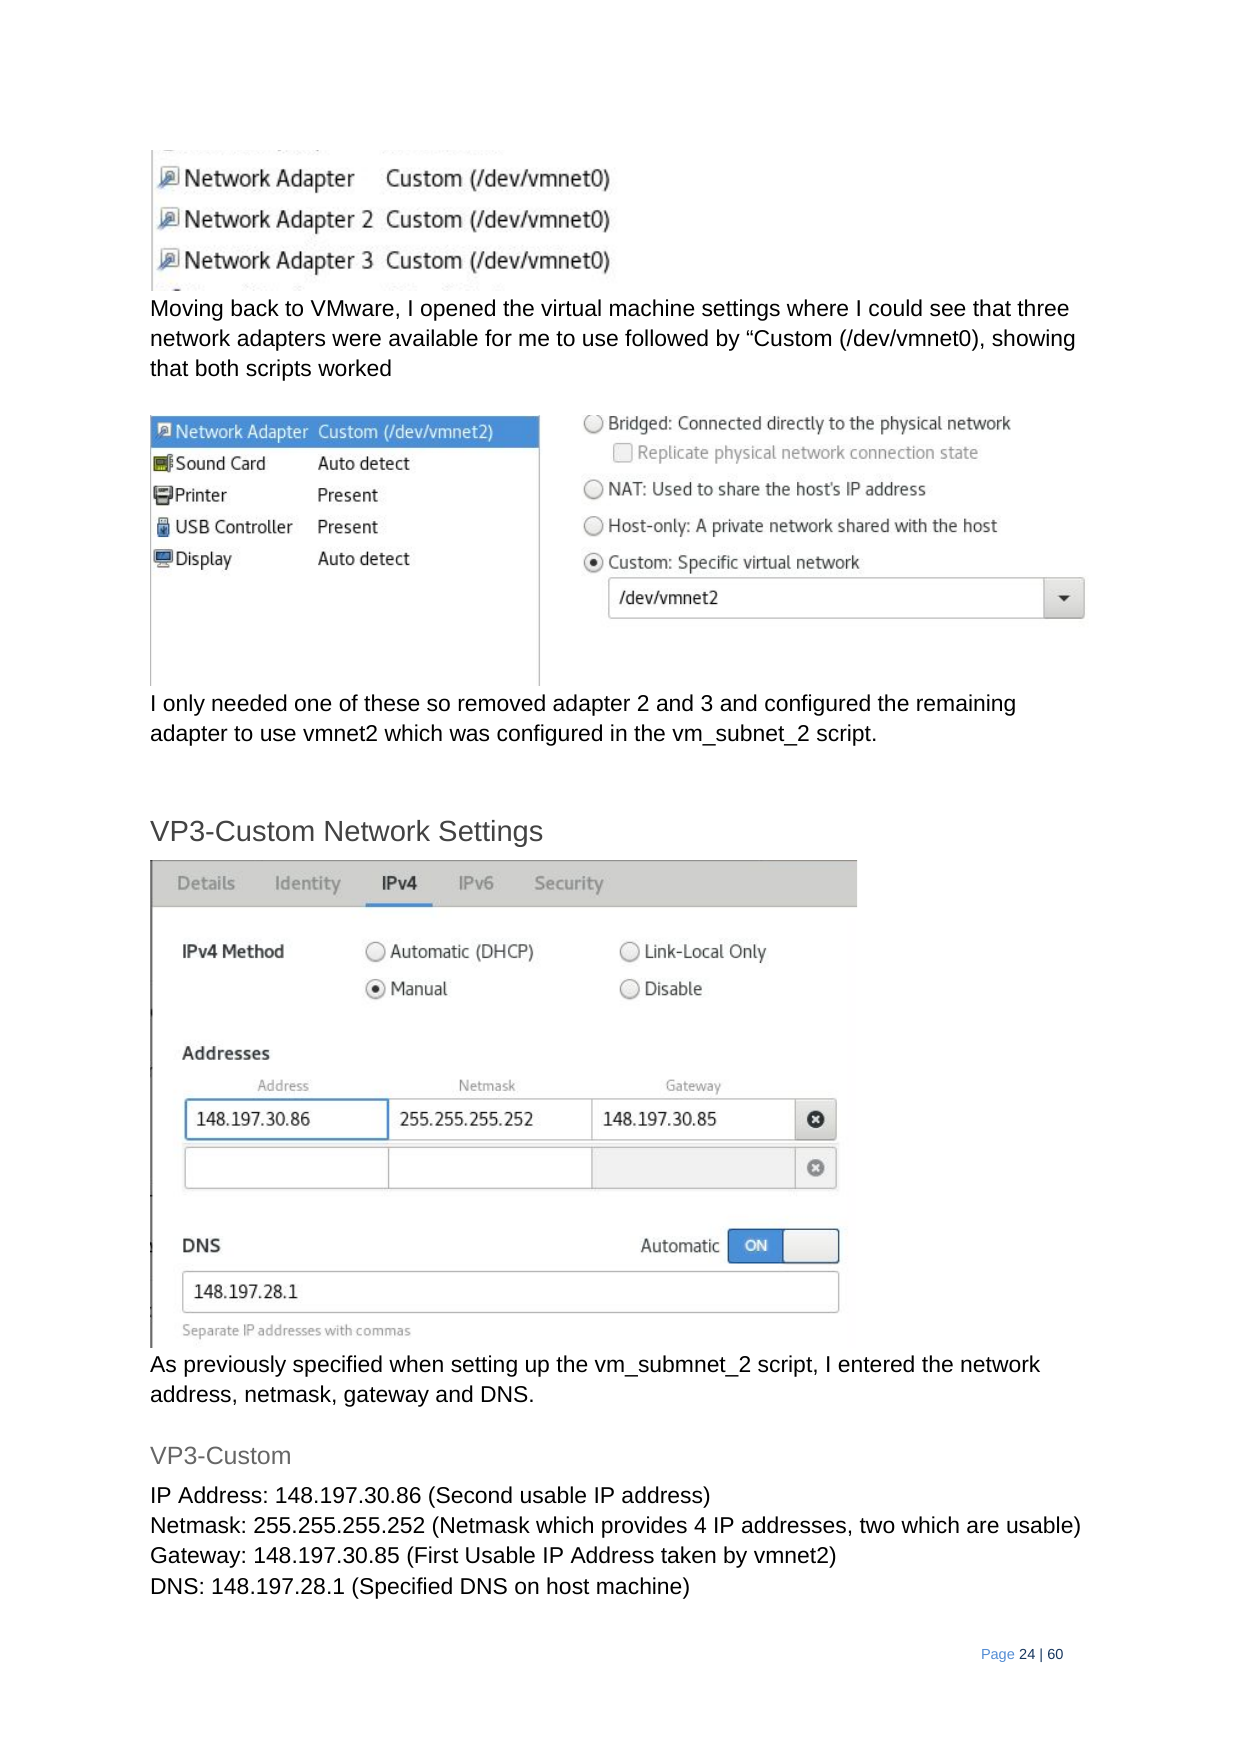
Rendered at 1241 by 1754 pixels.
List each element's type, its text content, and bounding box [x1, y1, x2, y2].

picture [150, 860, 858, 1348]
text I only needed one of these so removed adapter 2 and 3 and configured the remaining adapter to use vmnet2 which was configured in the vm_subnet_2 script. [150, 689, 1090, 746]
subtitle VP3-Custom Network Settings [150, 813, 1090, 847]
picture [150, 415, 1091, 686]
text As previously specified when setting up the vm_submnet_2 script, I entered the network address, netmask, gateway and DNS. [150, 1351, 1090, 1408]
text Moving back to VMware, I opened the virtual machine settings where I could see that three network adapters were available for me to use followed by “Custom (/dev/vmnet0), showing that both scripts worked [150, 294, 1090, 381]
subtitle VP3-Custom [150, 1441, 1090, 1469]
text DNS: 148.197.28.1 (Specified DNS on host machine) [150, 1573, 1090, 1599]
picture [150, 150, 636, 291]
text IP Address: 148.197.30.86 (Second usable IP address) [150, 1482, 1090, 1508]
text Netmask: 255.255.255.252 (Netmask which provides 4 IP addresses, two which are usable) [150, 1512, 1090, 1538]
text Gateway: 148.197.30.85 (First Usable IP Address taken by vmnet2) [150, 1542, 1090, 1569]
